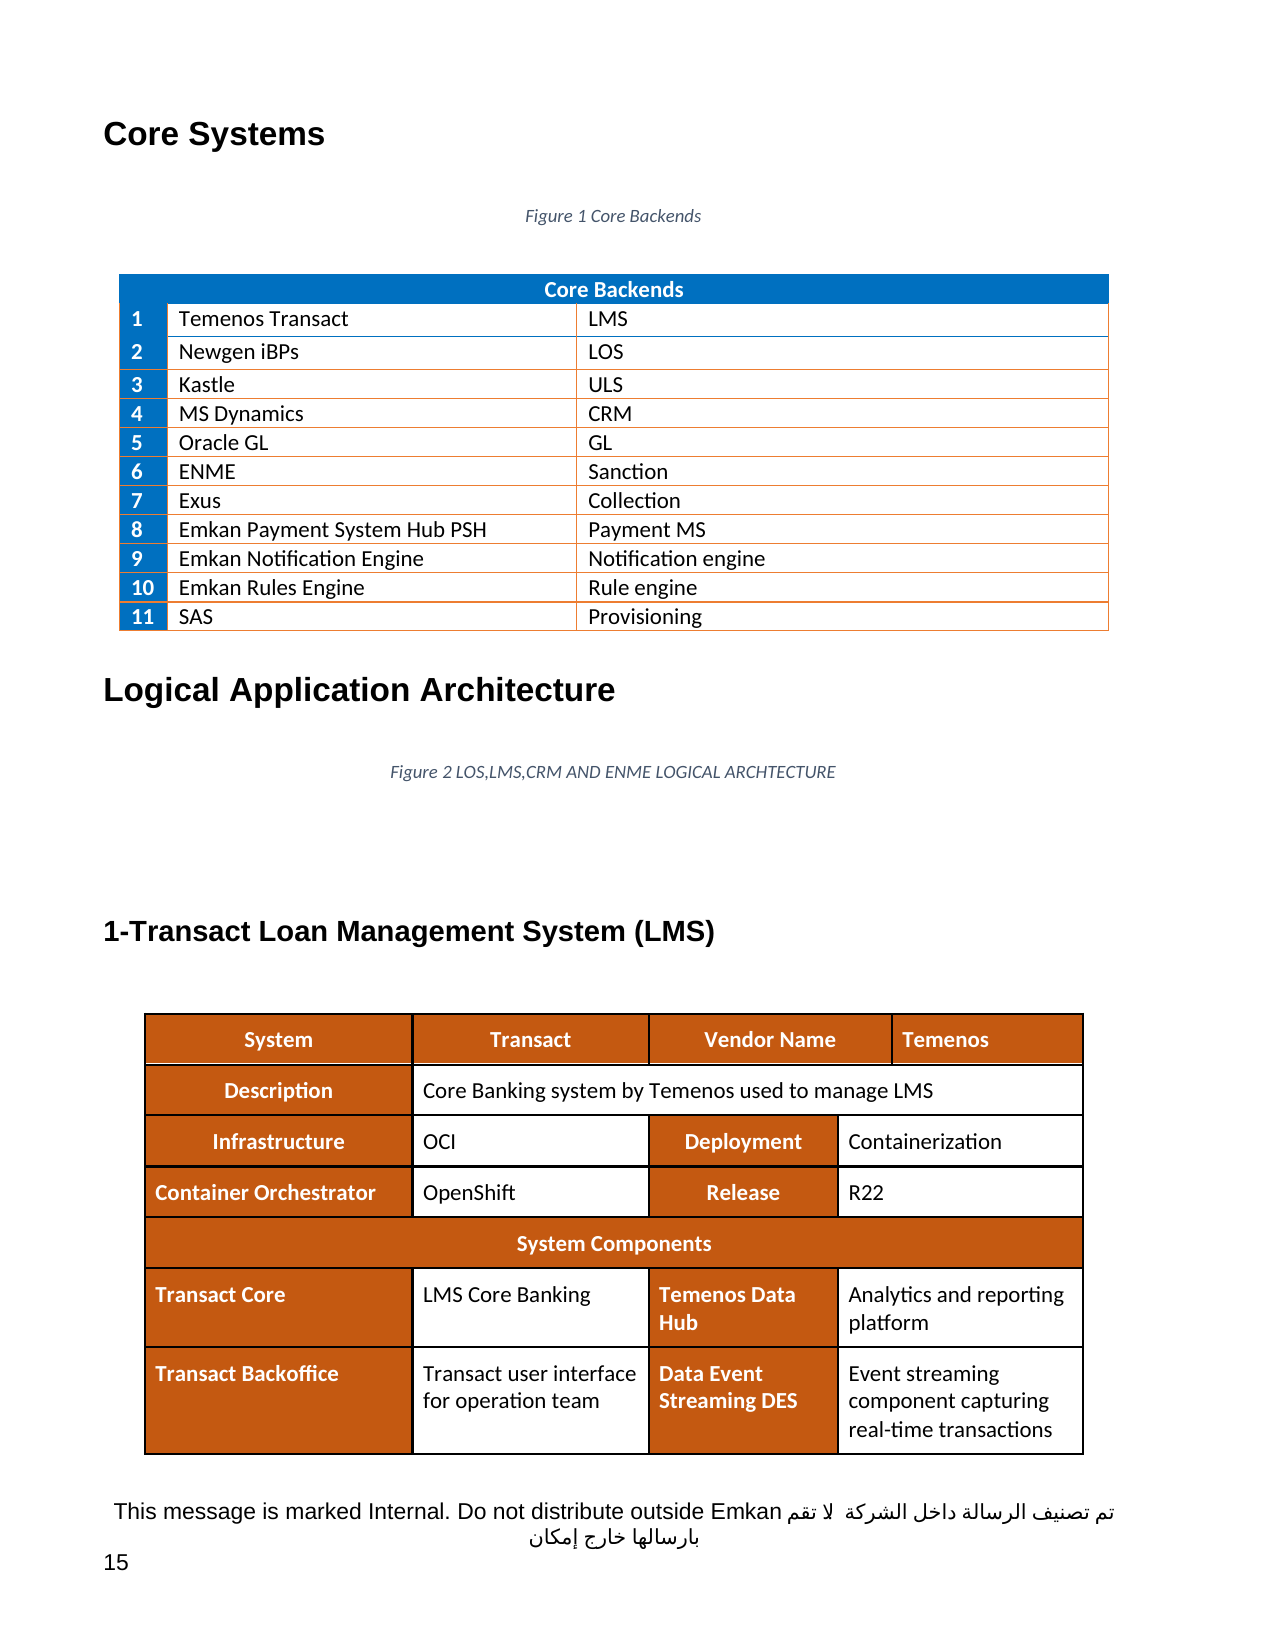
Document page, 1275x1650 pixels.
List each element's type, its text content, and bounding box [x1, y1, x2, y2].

table_cell Infrastructure [146, 1116, 411, 1165]
subtitle Core Systems [103, 114, 1125, 152]
table_cell OCI [414, 1116, 648, 1165]
table_header Vendor Name [650, 1015, 891, 1063]
table_cell Containerization [839, 1116, 1082, 1165]
table_cell Oracle GL [168, 428, 576, 456]
table_cell Newgen iBPs [168, 337, 576, 369]
table_cell ENME [168, 457, 576, 485]
table_cell 3 [120, 370, 167, 398]
table_cell 10 [120, 573, 167, 601]
table_header Transact [414, 1015, 648, 1063]
table_cell Kastle [168, 370, 576, 398]
table_cell 5 [120, 428, 167, 456]
text Figure 2 LOS,LMS,CRM AND ENME LOGICAL ARCHTECTURE [103, 761, 1125, 783]
table_cell Notification engine [577, 544, 1108, 572]
table_cell CRM [577, 399, 1108, 427]
table_cell Analytics and reporting platform [839, 1269, 1082, 1346]
table_cell Sanction [577, 457, 1108, 485]
table_cell 8 [120, 515, 167, 543]
table_cell Release [650, 1168, 837, 1216]
table_cell Exus [168, 486, 576, 514]
table_cell 2 [120, 337, 167, 369]
text Figure 1 Core Backends [103, 204, 1125, 227]
table_cell LMS Core Banking [414, 1269, 648, 1346]
table_cell MS Dynamics [168, 399, 576, 427]
subtitle 1-Transact Loan Management System (LMS) [103, 914, 1125, 948]
table_cell Deployment [650, 1116, 837, 1165]
table_cell Container Orchestrator [146, 1168, 411, 1216]
table_cell Emkan Rules Engine [168, 573, 576, 601]
table_cell Transact Core [146, 1269, 411, 1346]
table_cell Temenos Data Hub [650, 1269, 837, 1346]
table_cell Description [146, 1066, 411, 1114]
table_cell 7 [120, 486, 167, 514]
table_cell Provisioning [577, 603, 1108, 630]
table_header System [146, 1015, 411, 1063]
table_cell Temenos Transact [168, 304, 576, 336]
table_cell 4 [120, 399, 167, 427]
table_cell 6 [120, 457, 167, 485]
table_cell Transact user interface for operation team [414, 1348, 648, 1453]
table_cell Core Banking system by Temenos used to manage LMS [414, 1066, 1082, 1114]
table_cell ULS [577, 370, 1108, 398]
table_cell LMS [577, 304, 1108, 336]
table_cell SAS [168, 603, 576, 630]
table_cell Transact Backoffice [146, 1348, 411, 1453]
table_cell 1 [120, 304, 167, 336]
table_cell Event streaming component capturing real-time transactions [839, 1348, 1082, 1453]
table_cell Rule engine [577, 573, 1108, 601]
table_cell OpenShift [414, 1168, 648, 1216]
table_cell Emkan Notification Engine [168, 544, 576, 572]
table_cell Collection [577, 486, 1108, 514]
table_cell Emkan Payment System Hub PSH [168, 515, 576, 543]
table_cell System Components [146, 1218, 1082, 1267]
table_header Core Backends [120, 275, 1108, 303]
table_cell R22 [839, 1168, 1082, 1216]
table_cell 9 [120, 544, 167, 572]
table_cell Data Event Streaming DES [650, 1348, 837, 1453]
subtitle Logical Application Architecture [103, 670, 1125, 709]
table_cell Payment MS [577, 515, 1108, 543]
table_cell 11 [120, 603, 167, 630]
table_header Temenos [893, 1015, 1082, 1063]
table_cell LOS [577, 337, 1108, 369]
table_cell GL [577, 428, 1108, 456]
